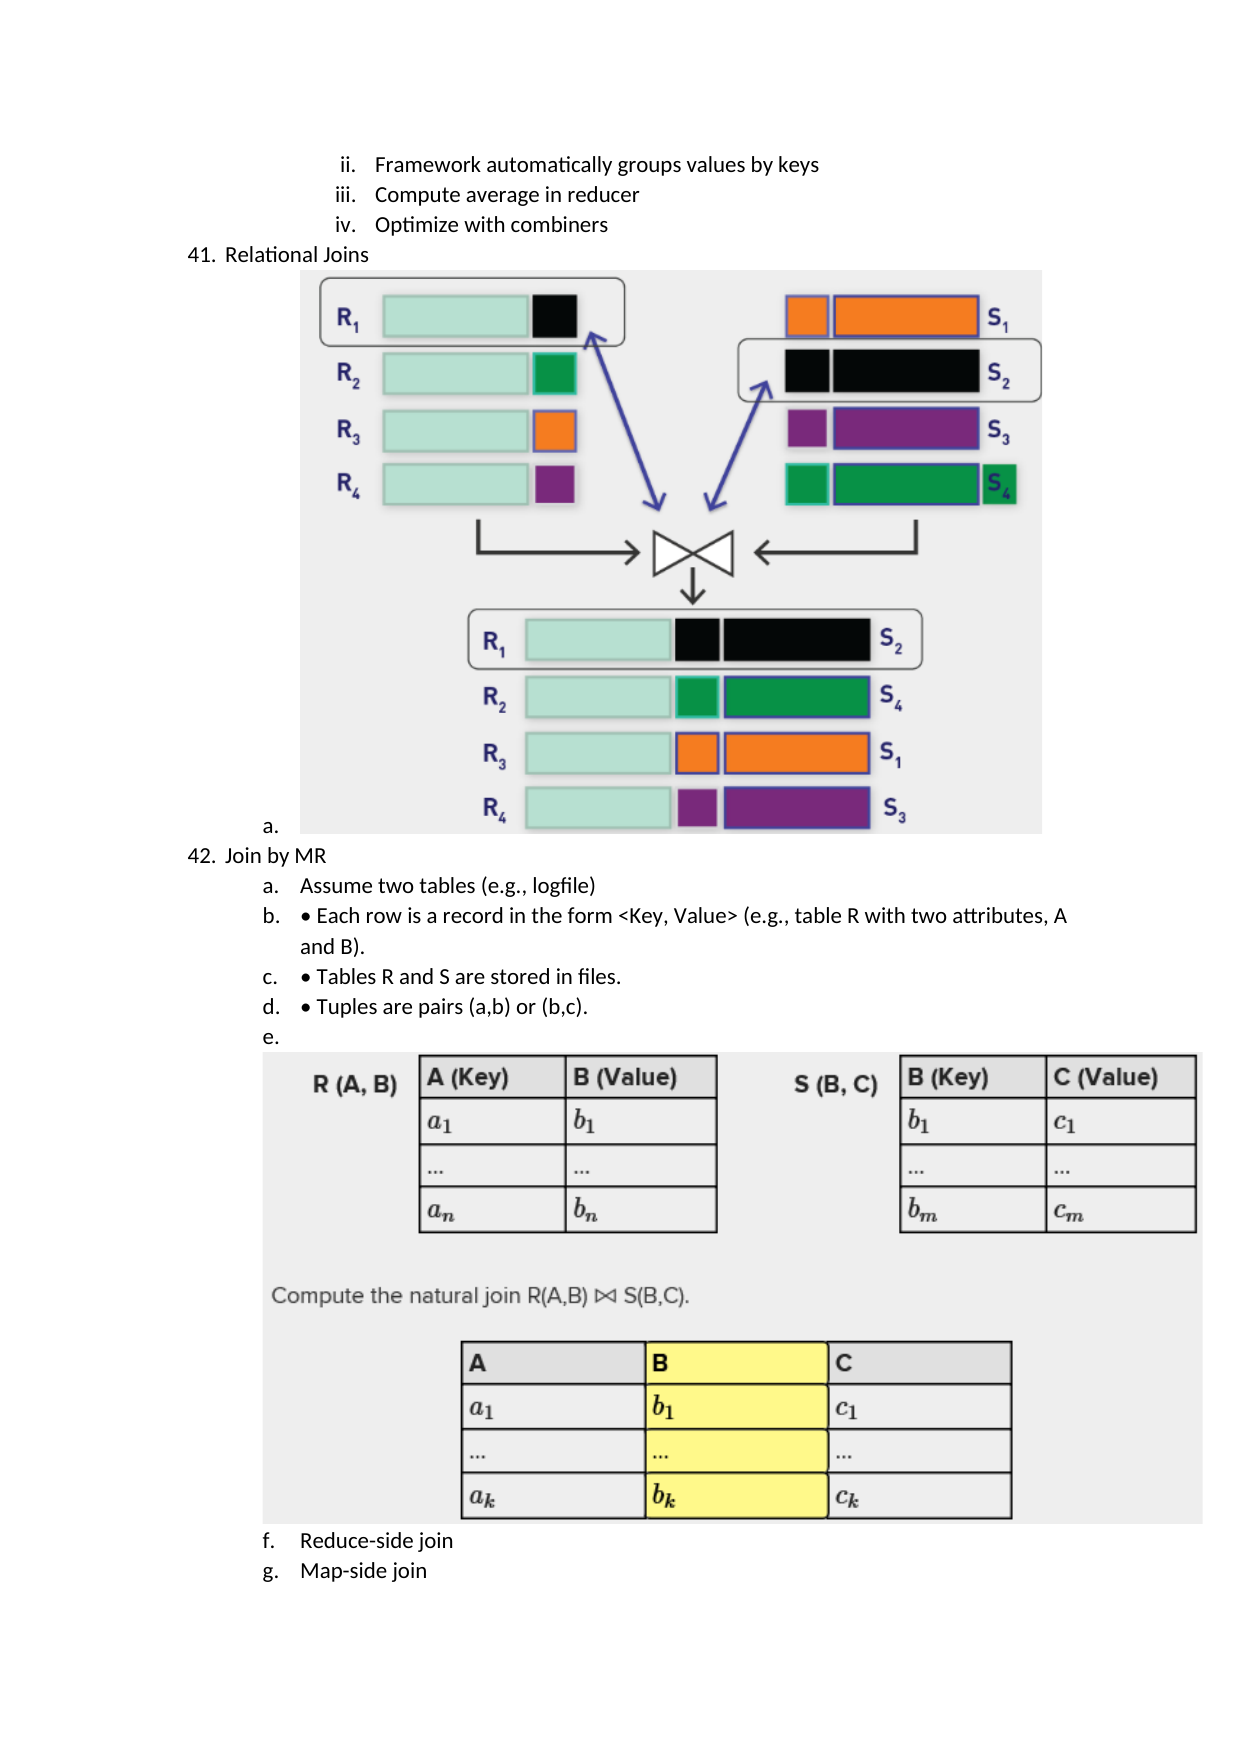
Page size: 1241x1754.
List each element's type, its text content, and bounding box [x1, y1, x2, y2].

list Relational Joins [187, 241, 1090, 269]
list Compute average in reducer [356, 180, 1090, 208]
list • Tables R and S are stored in files. [262, 962, 1090, 990]
picture [262, 1052, 1203, 1524]
list Map-side join [262, 1556, 1090, 1584]
picture [300, 270, 1043, 834]
list Optimize with combiners [356, 210, 1090, 238]
list Reduce-side join [262, 1526, 1090, 1554]
list Assume two tables (e.g., logfile) [262, 871, 1090, 899]
list Framework automatically groups values by keys [356, 150, 1090, 178]
list • Tuples are pairs (a,b) or (b,c). [262, 992, 1090, 1020]
list • Each row is a record in the form <Key, Value> (e.g., table R with two attributes, A and B). [262, 902, 1090, 960]
list Join by MR [187, 841, 1090, 869]
